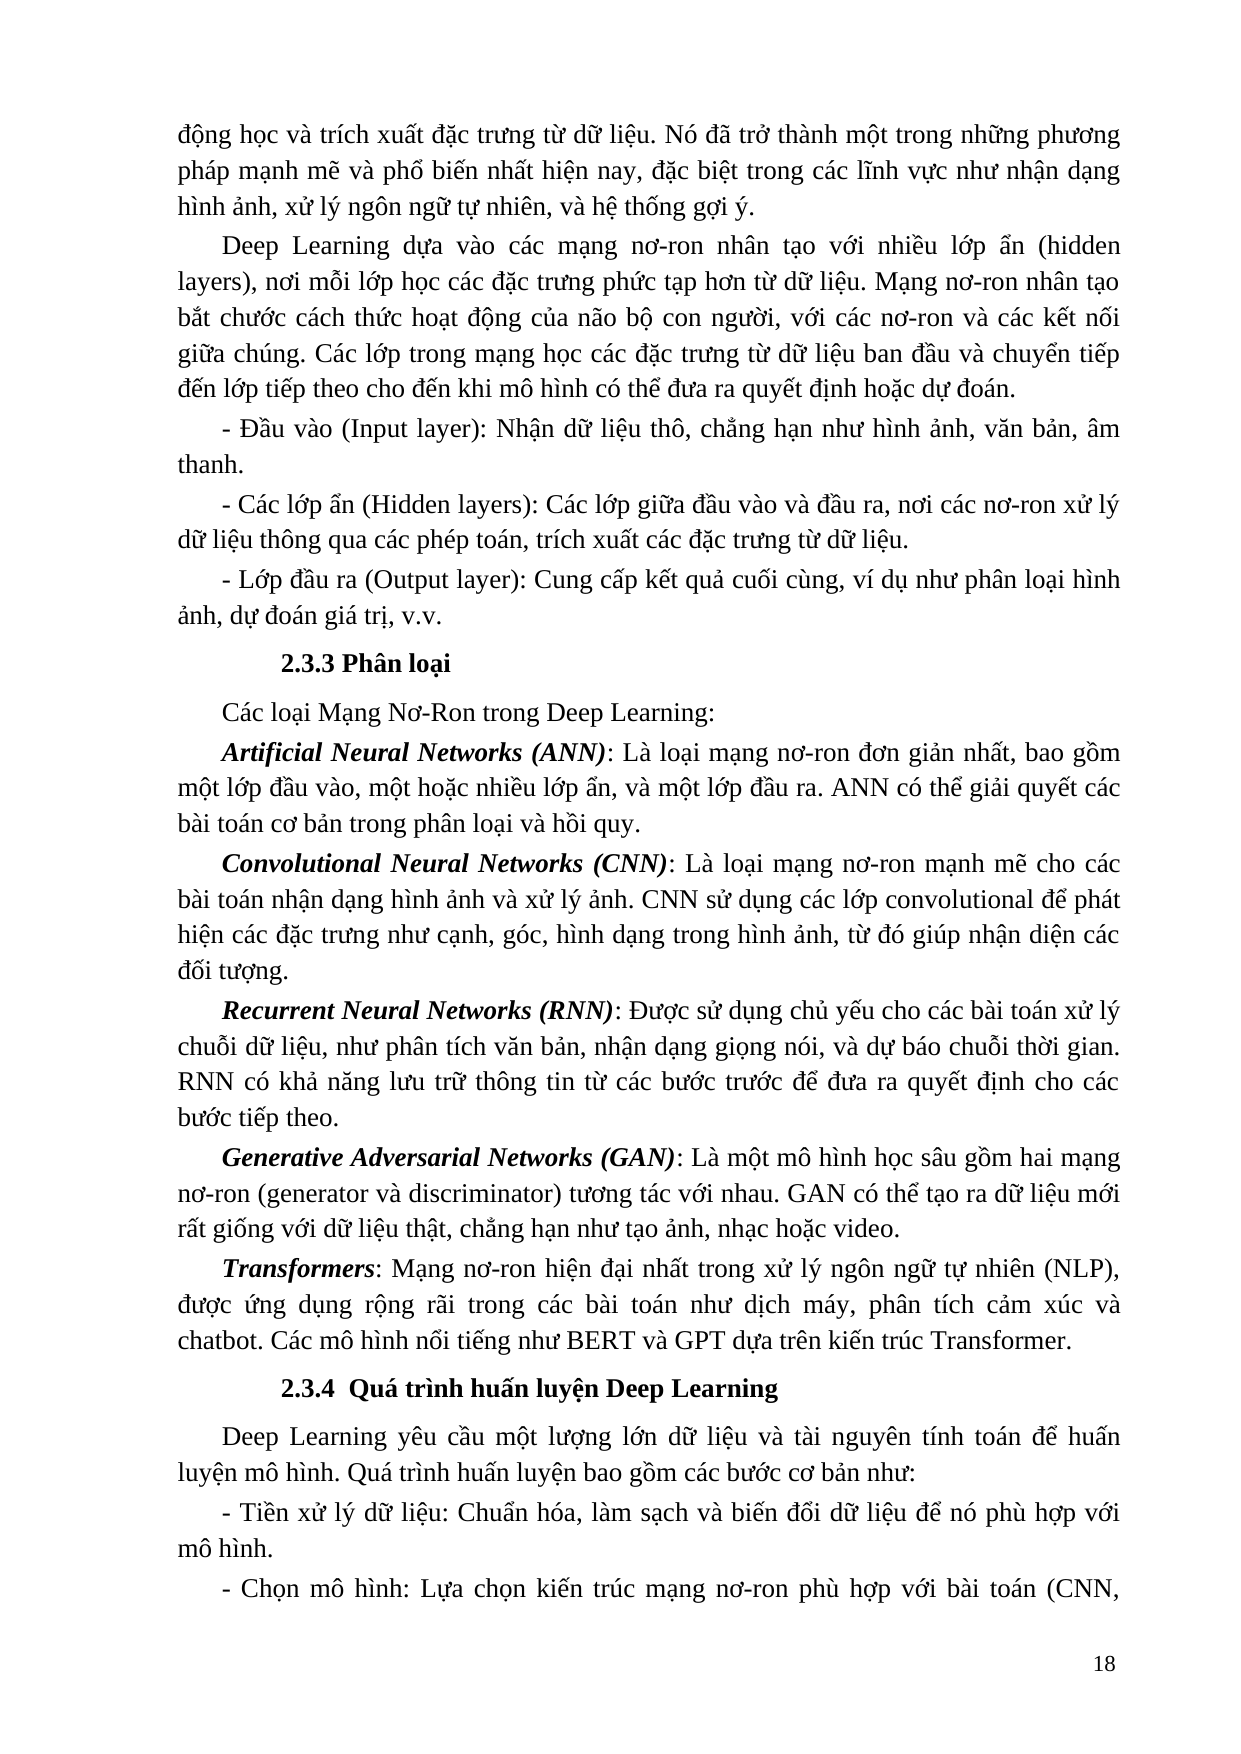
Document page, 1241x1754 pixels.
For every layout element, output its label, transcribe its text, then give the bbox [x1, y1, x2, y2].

text Generative Adversarial Networks (GAN): Là một mô hình học sâu gồm hai mạng nơ-ron (generator và discriminator) tương tác với nhau. GAN có thể tạo ra dữ liệu mới rất giống với dữ liệu thật, chẳng hạn như tạo ảnh, nhạc hoặc video. [177, 1141, 1122, 1244]
text - Tiền xử lý dữ liệu: Chuẩn hóa, làm sạch và biến đổi dữ liệu để nó phù hợp với mô hình. [177, 1496, 1122, 1563]
text - Đầu vào (Input layer): Nhận dữ liệu thô, chẳng hạn như hình ảnh, văn bản, âm thanh. [177, 412, 1122, 479]
subtitle 2.3.4 Quá trình huấn luyện Deep Learning [281, 1372, 1122, 1403]
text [177, 1572, 1122, 1603]
text Recurrent Neural Networks (RNN): Được sử dụng chủ yếu cho các bài toán xử lý chuỗi dữ liệu, như phân tích văn bản, nhận dạng giọng nói, và dự báo chuỗi thời gian. RNN có khả năng lưu trữ thông tin từ các bước trước để đưa ra quyết định cho các bước tiếp theo. [177, 994, 1122, 1132]
text Artificial Neural Networks (ANN): Là loại mạng nơ-ron đơn giản nhất, bao gồm một lớp đầu vào, một hoặc nhiều lớp ẩn, và một lớp đầu ra. ANN có thể giải quyết các bài toán cơ bản trong phân loại và hồi quy. [177, 736, 1122, 838]
text - Các lớp ẩn (Hidden layers): Các lớp giữa đầu vào và đầu ra, nơi các nơ-ron xử lý dữ liệu thông qua các phép toán, trích xuất các đặc trưng từ dữ liệu. [177, 488, 1122, 555]
subtitle 2.3.3 Phân loại [281, 647, 1122, 679]
text Các loại Mạng Nơ-Ron trong Deep Learning: [177, 696, 1122, 727]
text Deep Learning yêu cầu một lượng lớn dữ liệu và tài nguyên tính toán để huấn luyện mô hình. Quá trình huấn luyện bao gồm các bước cơ bản như: [177, 1420, 1122, 1487]
text Convolutional Neural Networks (CNN): Là loại mạng nơ-ron mạnh mẽ cho các bài toán nhận dạng hình ảnh và xử lý ảnh. CNN sử dụng các lớp convolutional để phát hiện các đặc trưng như cạnh, góc, hình dạng trong hình ảnh, từ đó giúp nhận diện các đối tượng. [177, 847, 1122, 985]
text Deep Learning dựa vào các mạng nơ-ron nhân tạo với nhiều lớp ẩn (hidden layers), nơi mỗi lớp học các đặc trưng phức tạp hơn từ dữ liệu. Mạng nơ-ron nhân tạo bắt chước cách thức hoạt động của não bộ con người, với các nơ-ron và các kết nối giữa chúng. Các lớp trong mạng học các đặc trưng từ dữ liệu ban đầu và chuyển tiếp đến lớp tiếp theo cho đến khi mô hình có thể đưa ra quyết định hoặc dự đoán. [177, 229, 1122, 403]
text - Lớp đầu ra (Output layer): Cung cấp kết quả cuối cùng, ví dụ như phân loại hình ảnh, dự đoán giá trị, v.v. [177, 563, 1122, 630]
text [177, 118, 1122, 221]
text Transformers: Mạng nơ-ron hiện đại nhất trong xử lý ngôn ngữ tự nhiên (NLP), được ứng dụng rộng rãi trong các bài toán như dịch máy, phân tích cảm xúc và chatbot. Các mô hình nổi tiếng như BERT và GPT dựa trên kiến trúc Transformer. [177, 1252, 1122, 1355]
